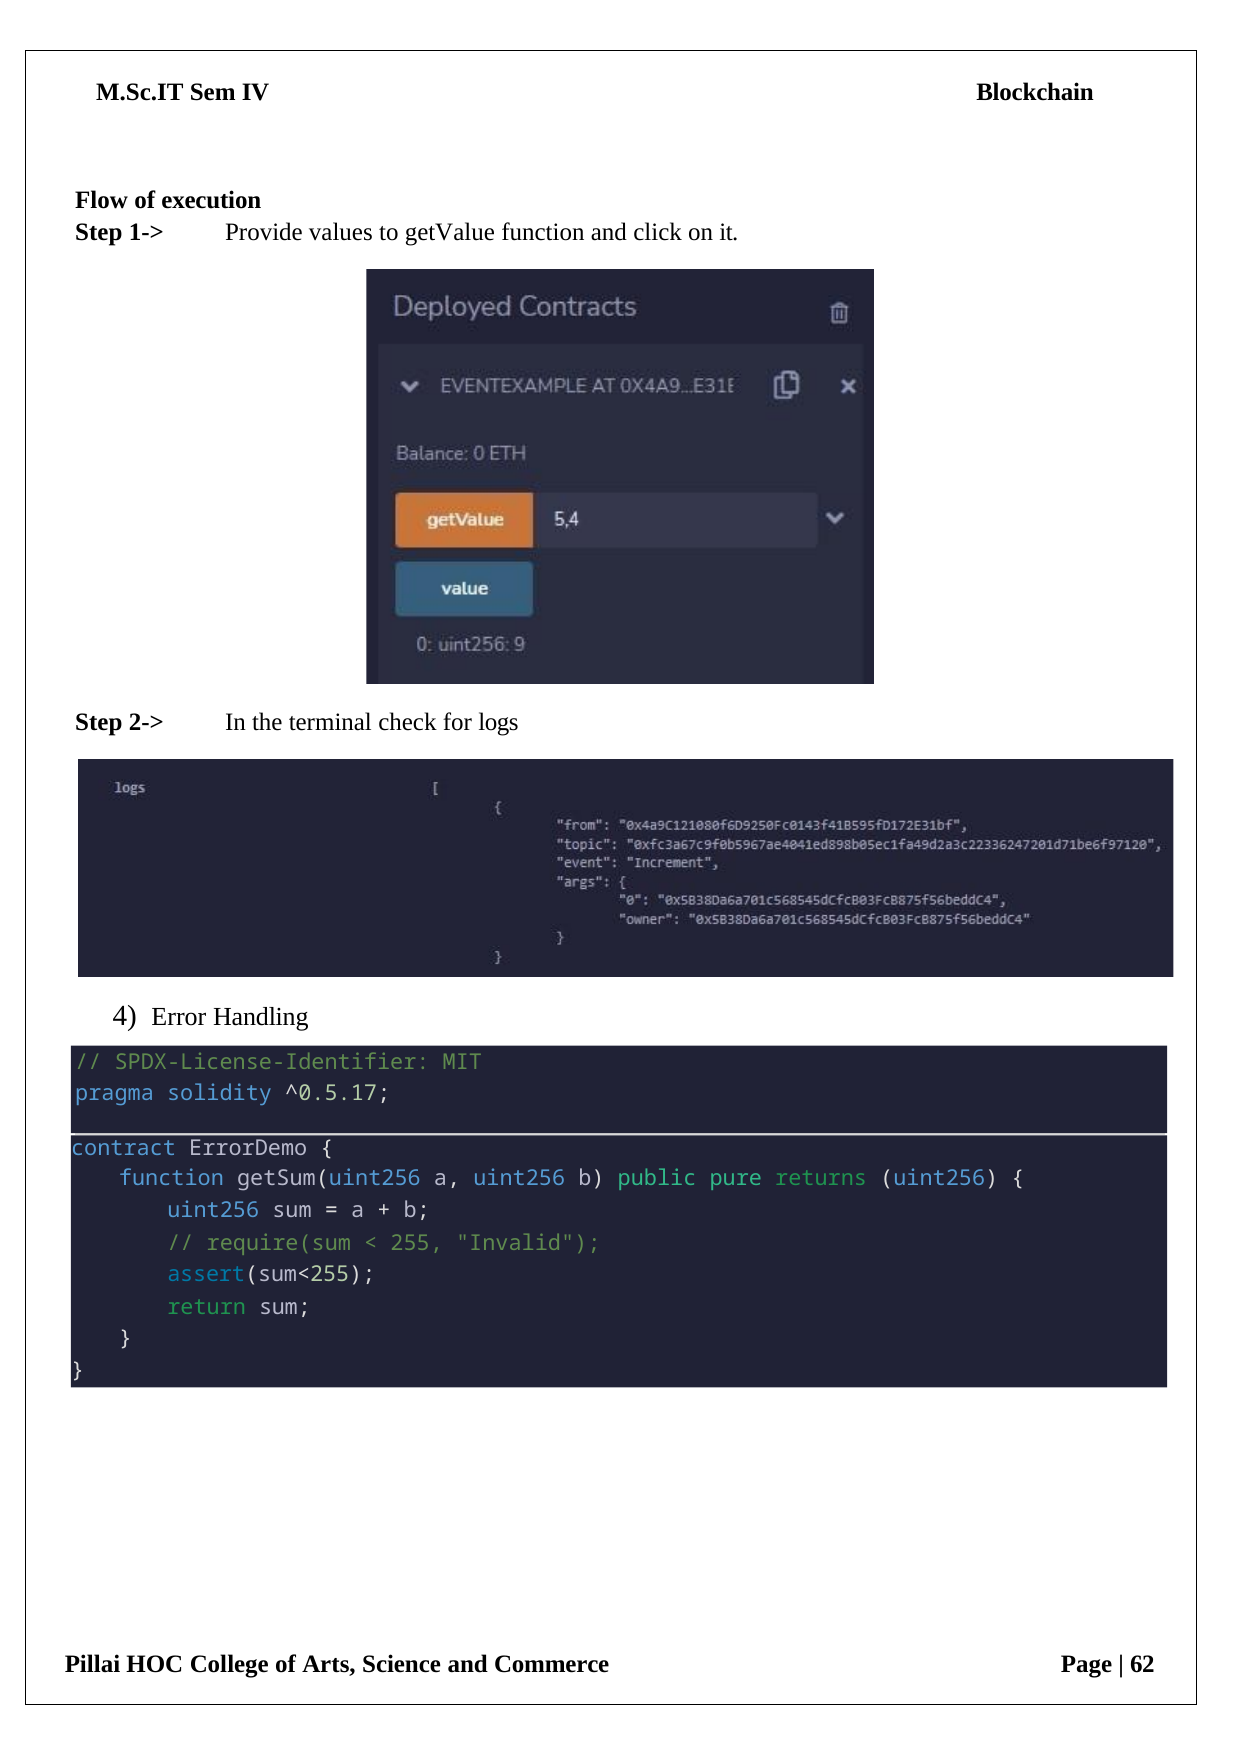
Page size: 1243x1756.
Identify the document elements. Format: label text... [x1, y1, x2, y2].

text Flow of execution [75, 186, 1196, 214]
text Step 2-> In the terminal check for logs [75, 291, 1196, 736]
picture [78, 759, 1174, 977]
picture [366, 269, 874, 291]
text Step 1-> Provide values to getValue function and click on it. [75, 217, 1196, 246]
